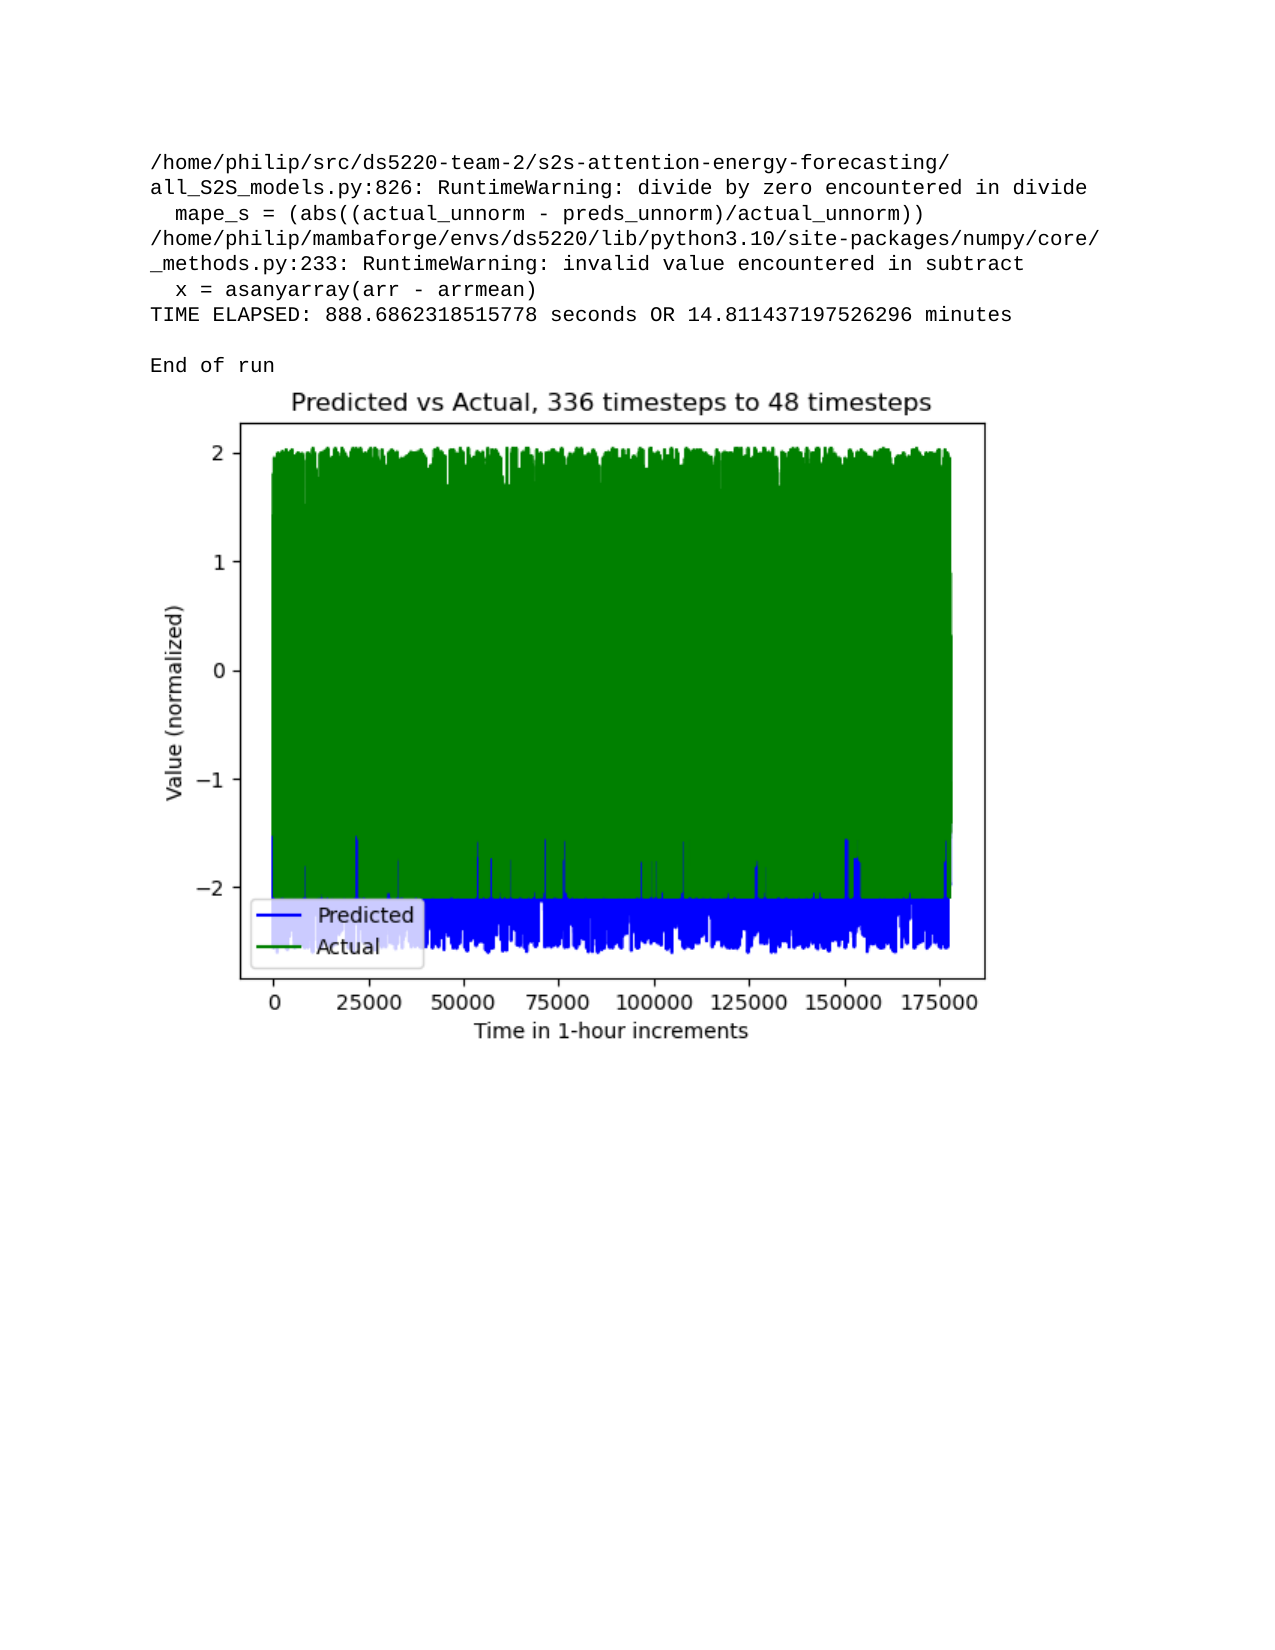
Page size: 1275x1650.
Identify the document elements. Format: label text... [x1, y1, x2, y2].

text /home/philip/src/ds5220-team-2/s2s-attention-energy-forecasting/all_S2S_models.py:826: RuntimeWarning: divide by zero encountered in divide [150, 150, 1125, 201]
text x = asanyarray(arr - arrmean) [150, 277, 1125, 302]
text /home/philip/mambaforge/envs/ds5220/lib/python3.10/site-packages/numpy/core/_methods.py:233: RuntimeWarning: invalid value encountered in subtract [150, 226, 1125, 277]
text TIME ELAPSED: 888.6862318515778 seconds OR 14.811437197526296 minutes [150, 302, 1125, 328]
picture [150, 378, 998, 1058]
text mape_s = (abs((actual_unnorm - preds_unnorm)/actual_unnorm)) [150, 201, 1125, 226]
text End of run [150, 353, 1125, 379]
